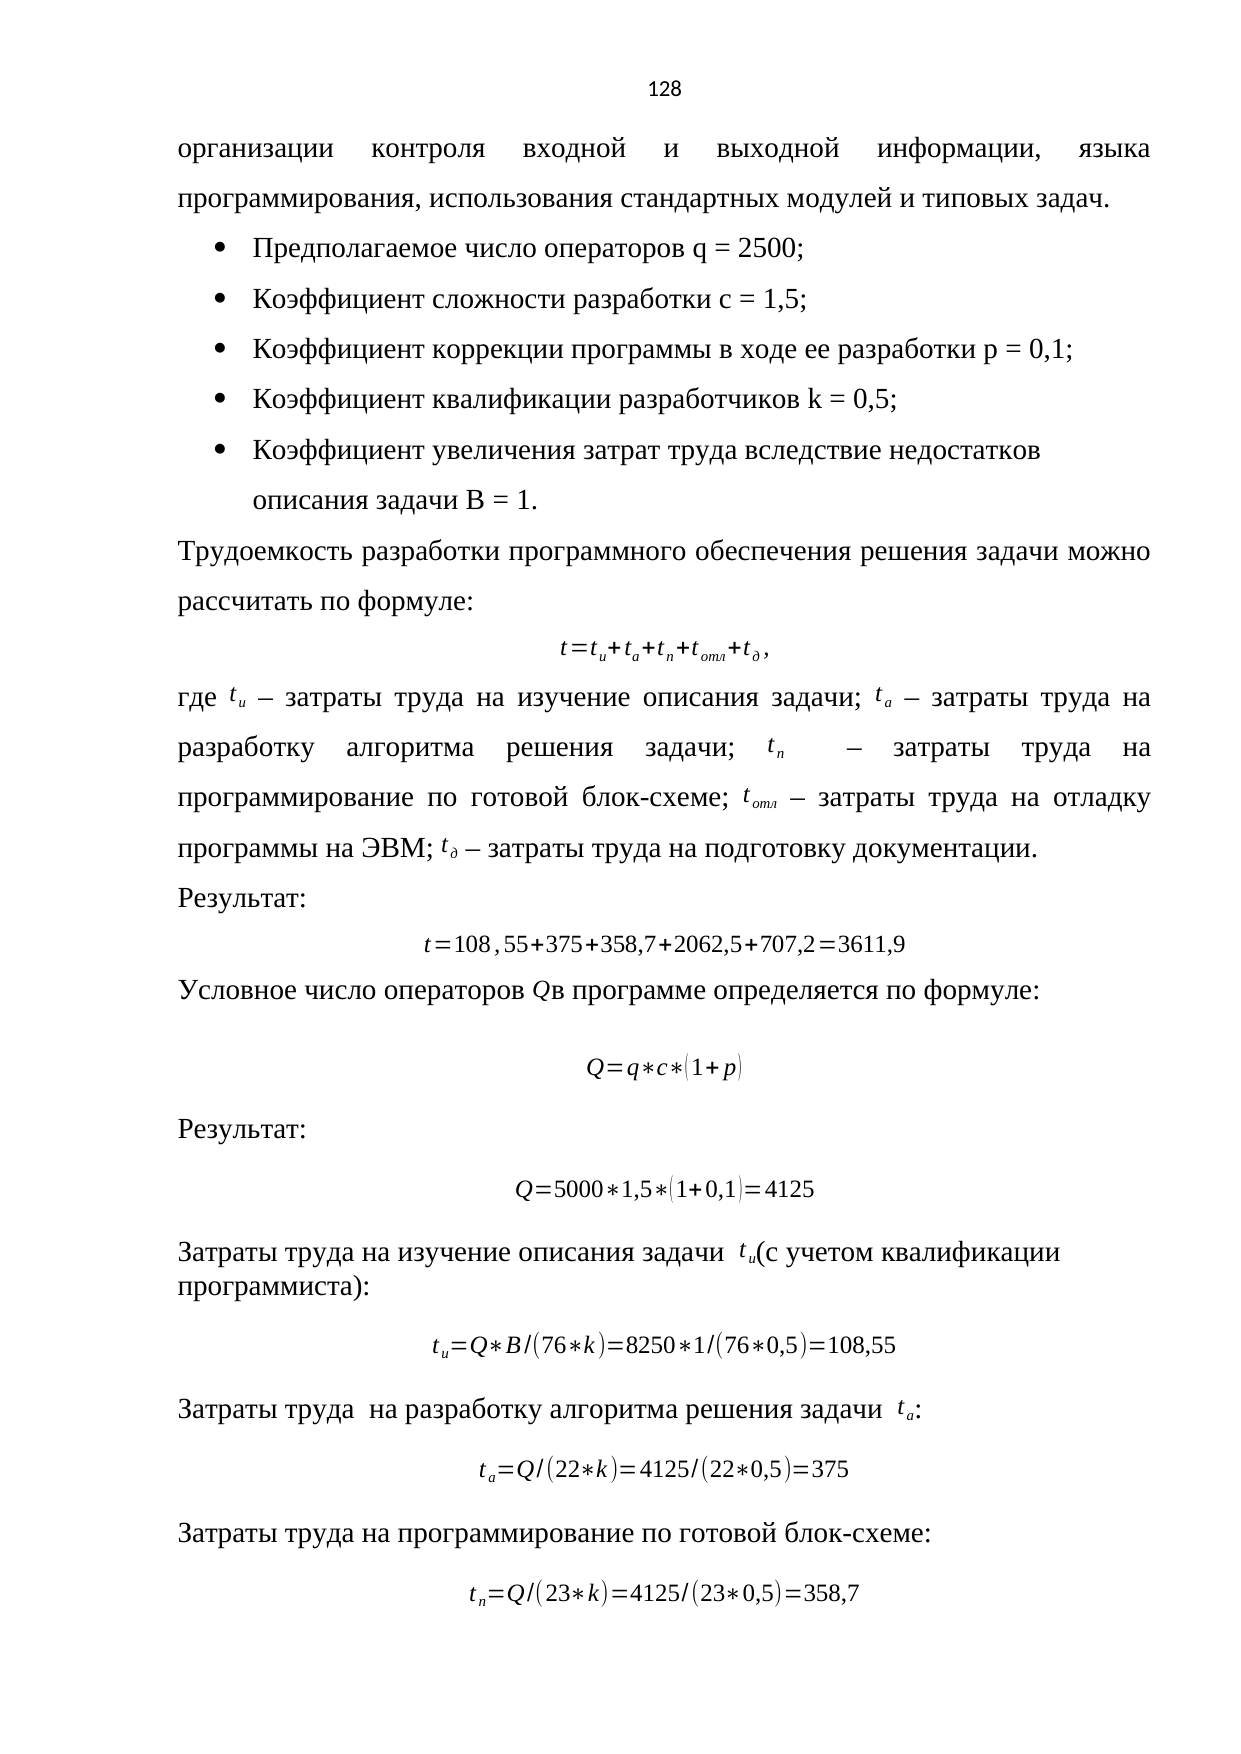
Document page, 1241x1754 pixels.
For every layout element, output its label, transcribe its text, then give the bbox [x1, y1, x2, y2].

text где – затраты труда на изучение описания задачи; – затраты труда на разработку алгоритма решения задачи; – затраты труда на программирование по готовой блок-схеме; – затраты труда на отладку программы на ЭВМ; – затраты труда на подготовку документации. [177, 679, 1152, 863]
list Коэффициент коррекции программы в ходе ее разработки р = 0,1; [215, 331, 1152, 365]
text Трудоемкость разработки программного обеспечения решения задачи можно рассчитать по формуле: [177, 533, 1152, 617]
text Результат: [177, 880, 1152, 913]
text Условное число операторов в программе определяется по формуле: [177, 972, 1152, 1006]
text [177, 130, 1152, 214]
text Затраты труда на программирование по готовой блок-схеме: [177, 1515, 1152, 1549]
text Результат: [177, 1112, 1152, 1145]
list Коэффициент квалификации разработчиков k = 0,5; [215, 382, 1152, 415]
list Предполагаемое число операторов q = 2500; [215, 230, 1152, 264]
list Коэффициент увеличения затрат труда вследствие недостатков описания задачи B = 1. [215, 432, 1152, 516]
list Коэффициент сложности разработки с = 1,5; [215, 281, 1152, 314]
text Затраты труда на разработку алгоритма решения задачи : [177, 1391, 1152, 1425]
text Затраты труда на изучение описания задачи (с учетом квалификации программиста): [177, 1234, 1152, 1301]
